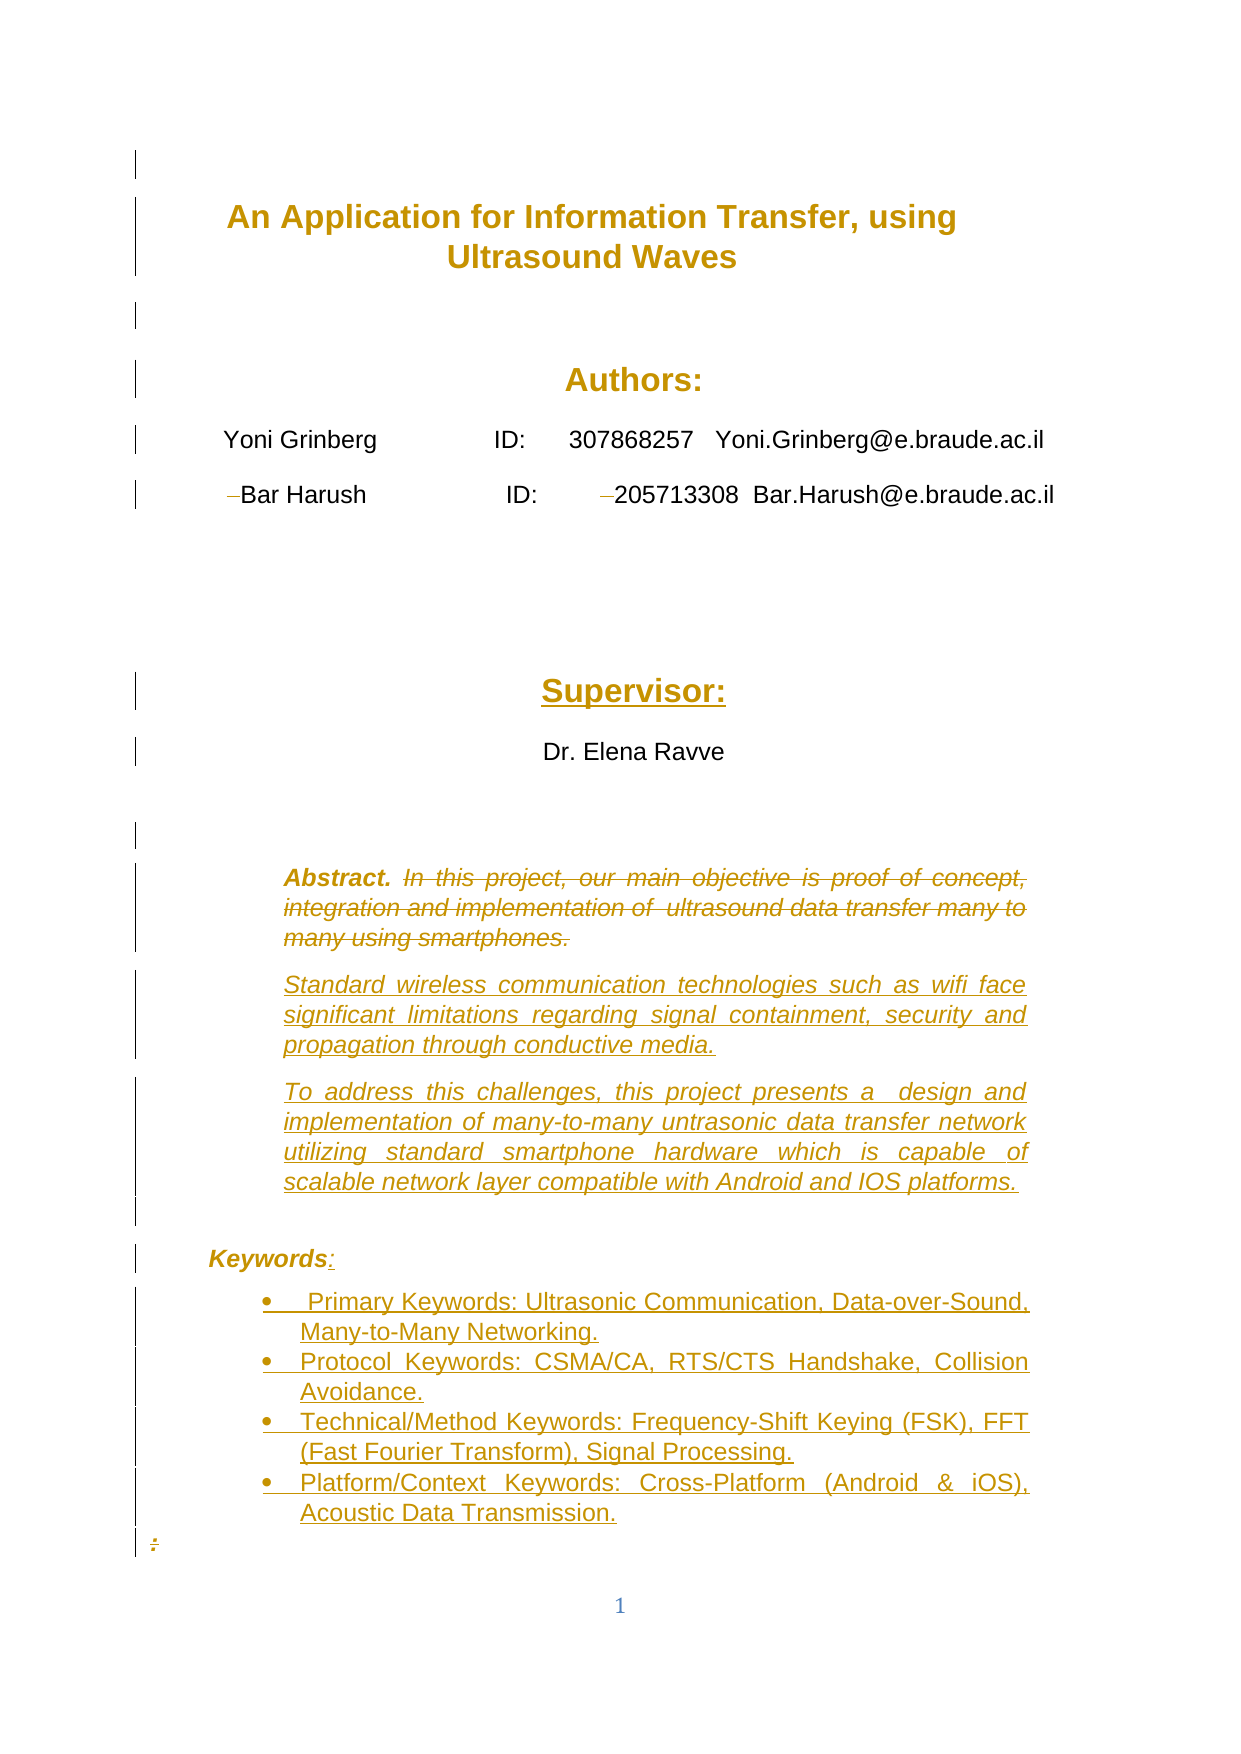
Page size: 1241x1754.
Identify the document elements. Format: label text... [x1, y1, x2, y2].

text Authors: [150, 360, 1088, 398]
text Keywords [208, 1244, 1030, 1273]
text Bar Harush ID: 205713308 Bar.Harush@e.braude.ac.il [150, 480, 1088, 509]
text Yoni Grinberg ID: 307868257 Yoni.Grinberg@e.braude.ac.il [150, 425, 1088, 454]
text Abstract. [283, 863, 1030, 952]
text An Application for Information Transfer, using Ultrasound Waves [154, 197, 1030, 276]
text Dr. Elena Ravve [150, 737, 1088, 766]
text Supervisor: [150, 672, 1088, 710]
